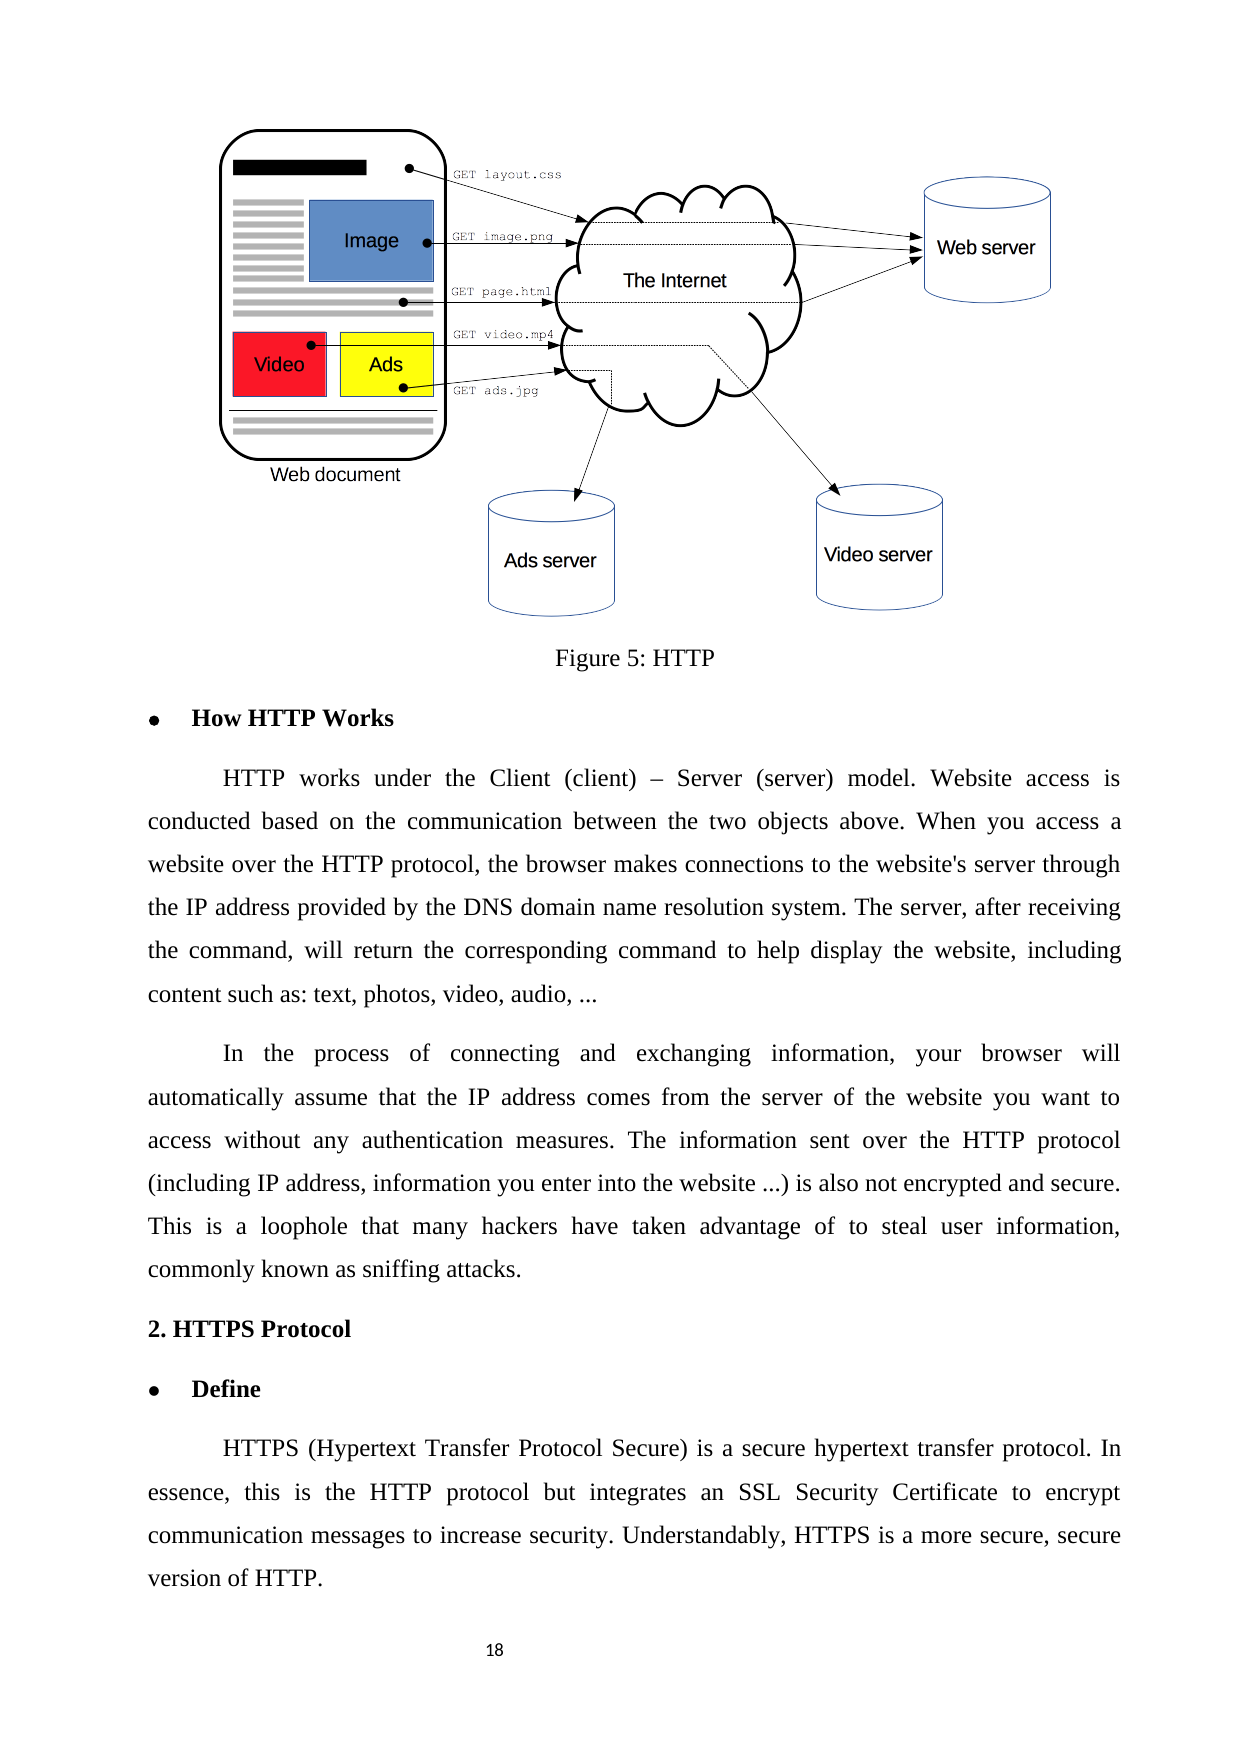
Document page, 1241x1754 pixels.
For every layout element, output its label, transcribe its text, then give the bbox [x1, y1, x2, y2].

list HTTPS (Hypertext Transfer Protocol Secure) is a secure hypertext transfer protocol. In essence, this is the HTTP protocol but integrates an SSL Security Certificate to encrypt communication messages to increase security. Understandably, HTTPS is a more secure, secure version of HTTP. [148, 1433, 1122, 1592]
picture [202, 118, 1067, 627]
list Figure 5: HTTP [148, 643, 1122, 672]
text HTTP works under the Client (client) – Server (server) model. Website access is conducted based on the communication between the two objects above. When you access a website over the HTTP protocol, the browser makes connections to the website's server through the IP address provided by the DNS domain name resolution system. The server, after receiving the command, will return the corresponding command to help display the website, including content such as: text, photos, video, audio, ... [148, 763, 1122, 1007]
list How HTTP Works [148, 703, 1122, 732]
list HTTPS Protocol [148, 1314, 1122, 1343]
list Define [148, 1374, 1122, 1402]
text In the process of connecting and exchanging information, your browser will automatically assume that the IP address comes from the server of the website you want to access without any authentication measures. The information sent over the HTTP protocol (including IP address, information you enter into the website ...) is also not encrypted and secure. This is a loophole that many hackers have taken advantage of to steal user information, commonly known as sniffing attacks. [148, 1038, 1122, 1283]
